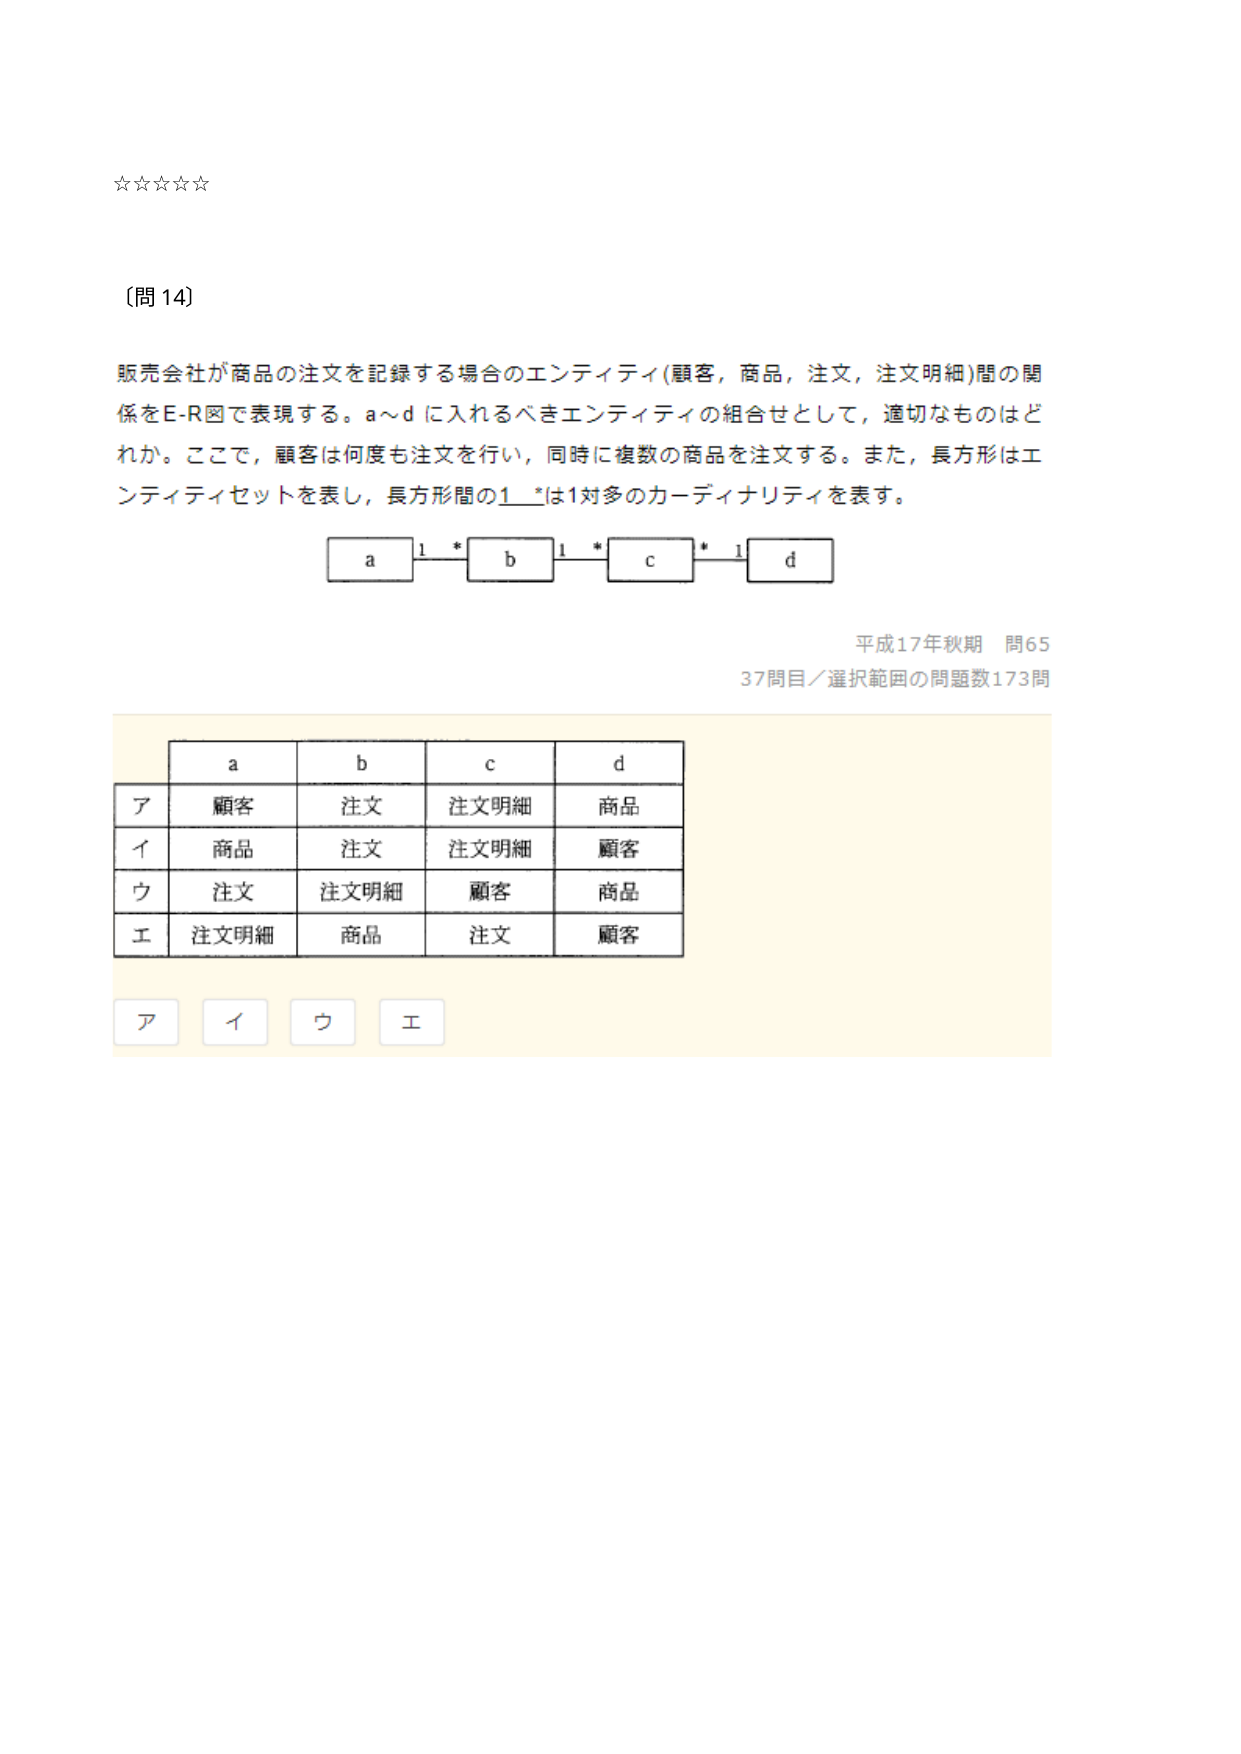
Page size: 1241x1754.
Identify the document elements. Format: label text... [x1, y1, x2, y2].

text ☆☆☆☆☆ [112, 164, 1128, 202]
text 〔問14〕 [112, 277, 1128, 314]
picture [112, 352, 1052, 1057]
